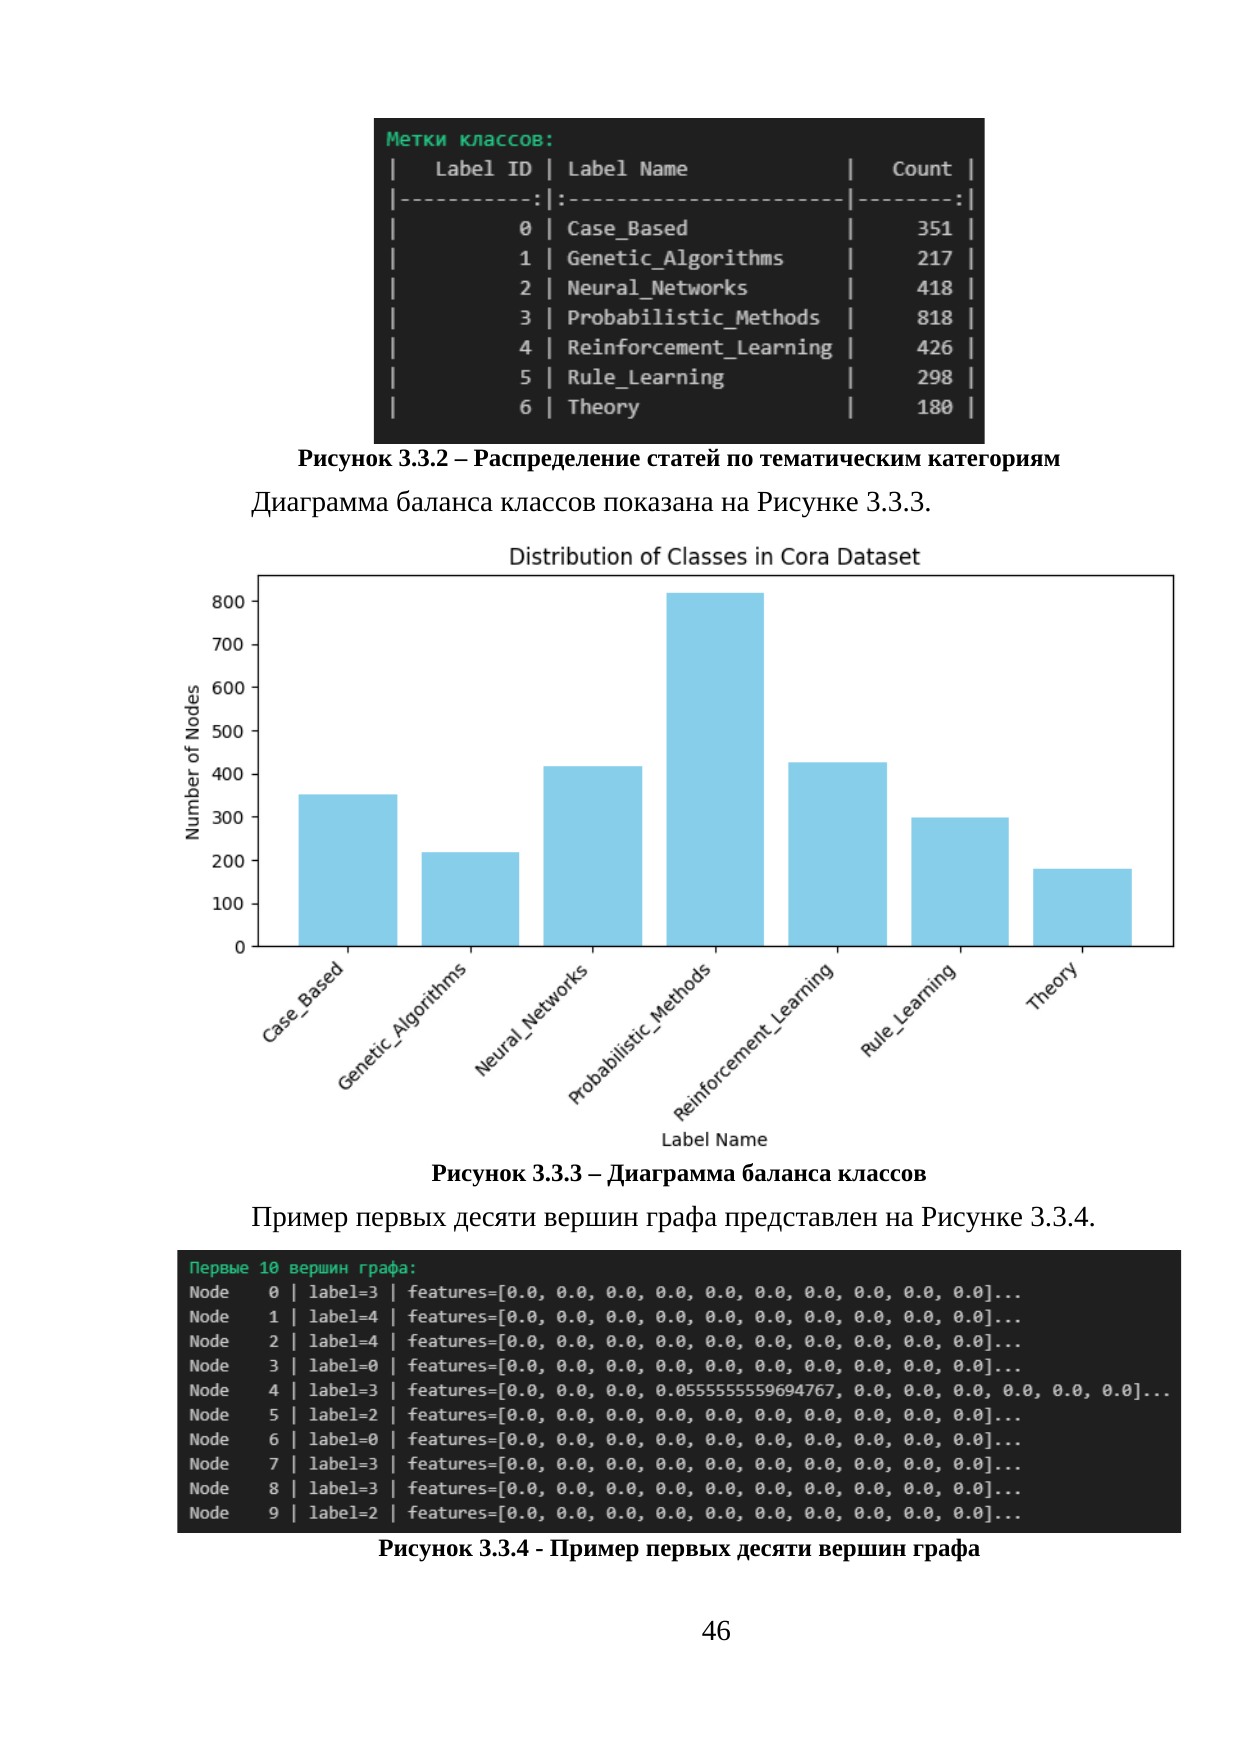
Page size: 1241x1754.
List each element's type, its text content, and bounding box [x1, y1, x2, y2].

text Пример первых десяти вершин графа представлен на Рисунке 3.3.4. [177, 1199, 1181, 1233]
picture [177, 1250, 1182, 1533]
picture [177, 534, 1182, 1159]
text Рисунок 3.3.3 – Диаграмма баланса классов [177, 1159, 1181, 1187]
text Рисунок 3.3.4 - Пример первых десяти вершин графа [177, 1533, 1181, 1562]
picture [373, 118, 985, 444]
text Диаграмма баланса классов показана на Рисунке 3.3.3. [177, 484, 1181, 518]
text Рисунок 3.3.2 – Распределение статей по тематическим категориям [177, 443, 1181, 472]
